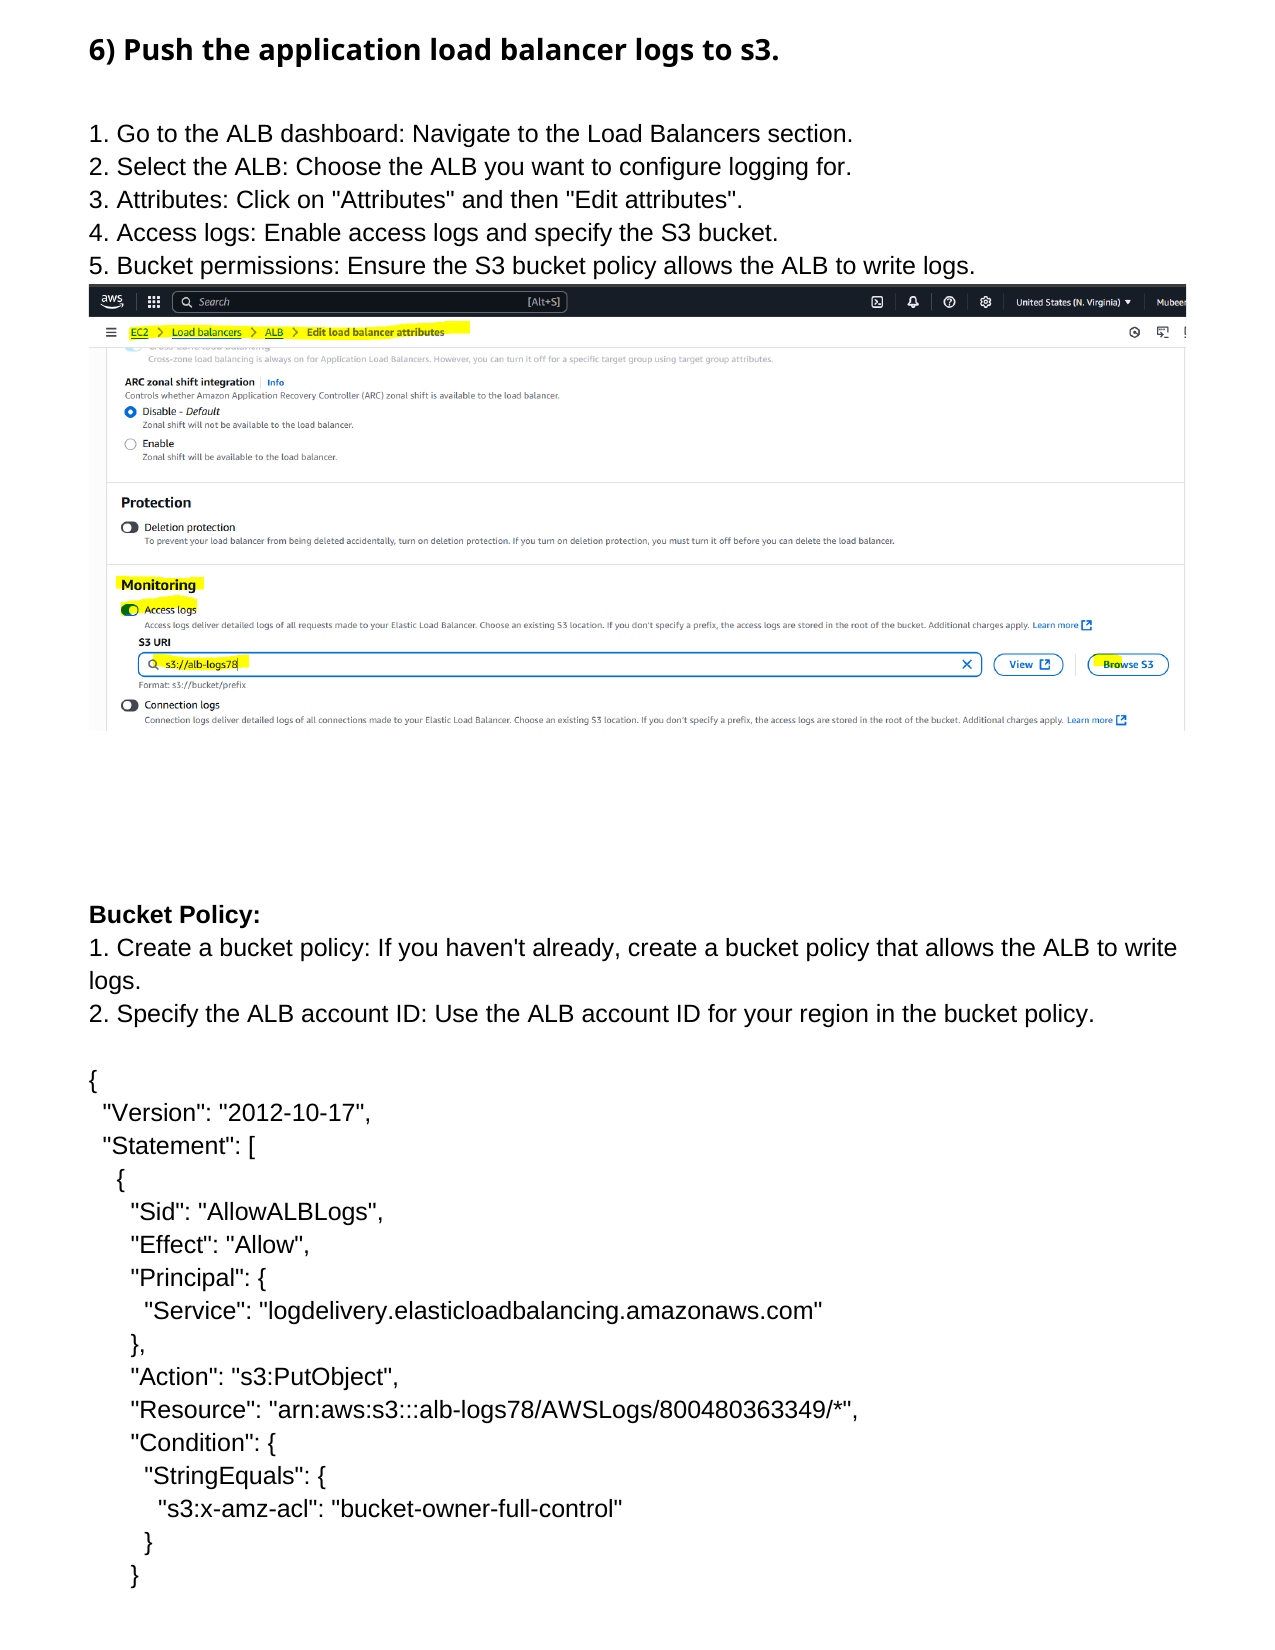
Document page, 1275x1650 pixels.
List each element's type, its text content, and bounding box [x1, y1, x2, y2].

text } [89, 1560, 1186, 1589]
text { [89, 1164, 1186, 1193]
text 3. Attributes: Click on "Attributes" and then "Edit attributes". [89, 185, 1186, 214]
text "Principal": { [89, 1263, 1186, 1292]
text "Resource": "arn:aws:s3:::alb-logs78/AWSLogs/800480363349/*", [89, 1395, 1186, 1424]
text }, [89, 1329, 1186, 1358]
text "Version": "2012-10-17", [89, 1098, 1186, 1127]
text "Service": "logdelivery.elasticloadbalancing.amazonaws.com" [89, 1296, 1186, 1325]
text 4. Access logs: Enable access logs and specify the S3 bucket. [89, 218, 1186, 247]
text Bucket Policy: [89, 900, 1186, 929]
text "s3:x-amz-acl": "bucket-owner-full-control" [89, 1494, 1186, 1523]
text "Condition": { [89, 1428, 1186, 1457]
text "StringEquals": { [89, 1461, 1186, 1490]
text 2. Select the ALB: Choose the ALB you want to configure logging for. [89, 152, 1186, 181]
text "Sid": "AllowALBLogs", [89, 1197, 1186, 1226]
text "Statement": [ [89, 1131, 1186, 1160]
picture [88, 284, 1187, 731]
text 1. Create a bucket policy: If you haven't already, create a bucket policy that allows the ALB to write logs. [89, 933, 1186, 995]
text } [89, 1527, 1186, 1556]
text 6) Push the application load balancer logs to s3. 1. Go to the ALB dashboard: Navigate to the Load Balancers section. [89, 29, 1186, 148]
text { [89, 1065, 1186, 1094]
text 2. Specify the ALB account ID: Use the ALB account ID for your region in the bucket policy. [89, 999, 1186, 1028]
text "Action": "s3:PutObject", [89, 1362, 1186, 1391]
text 5. Bucket permissions: Ensure the S3 bucket policy allows the ALB to write logs. [89, 251, 1186, 280]
text "Effect": "Allow", [89, 1230, 1186, 1259]
